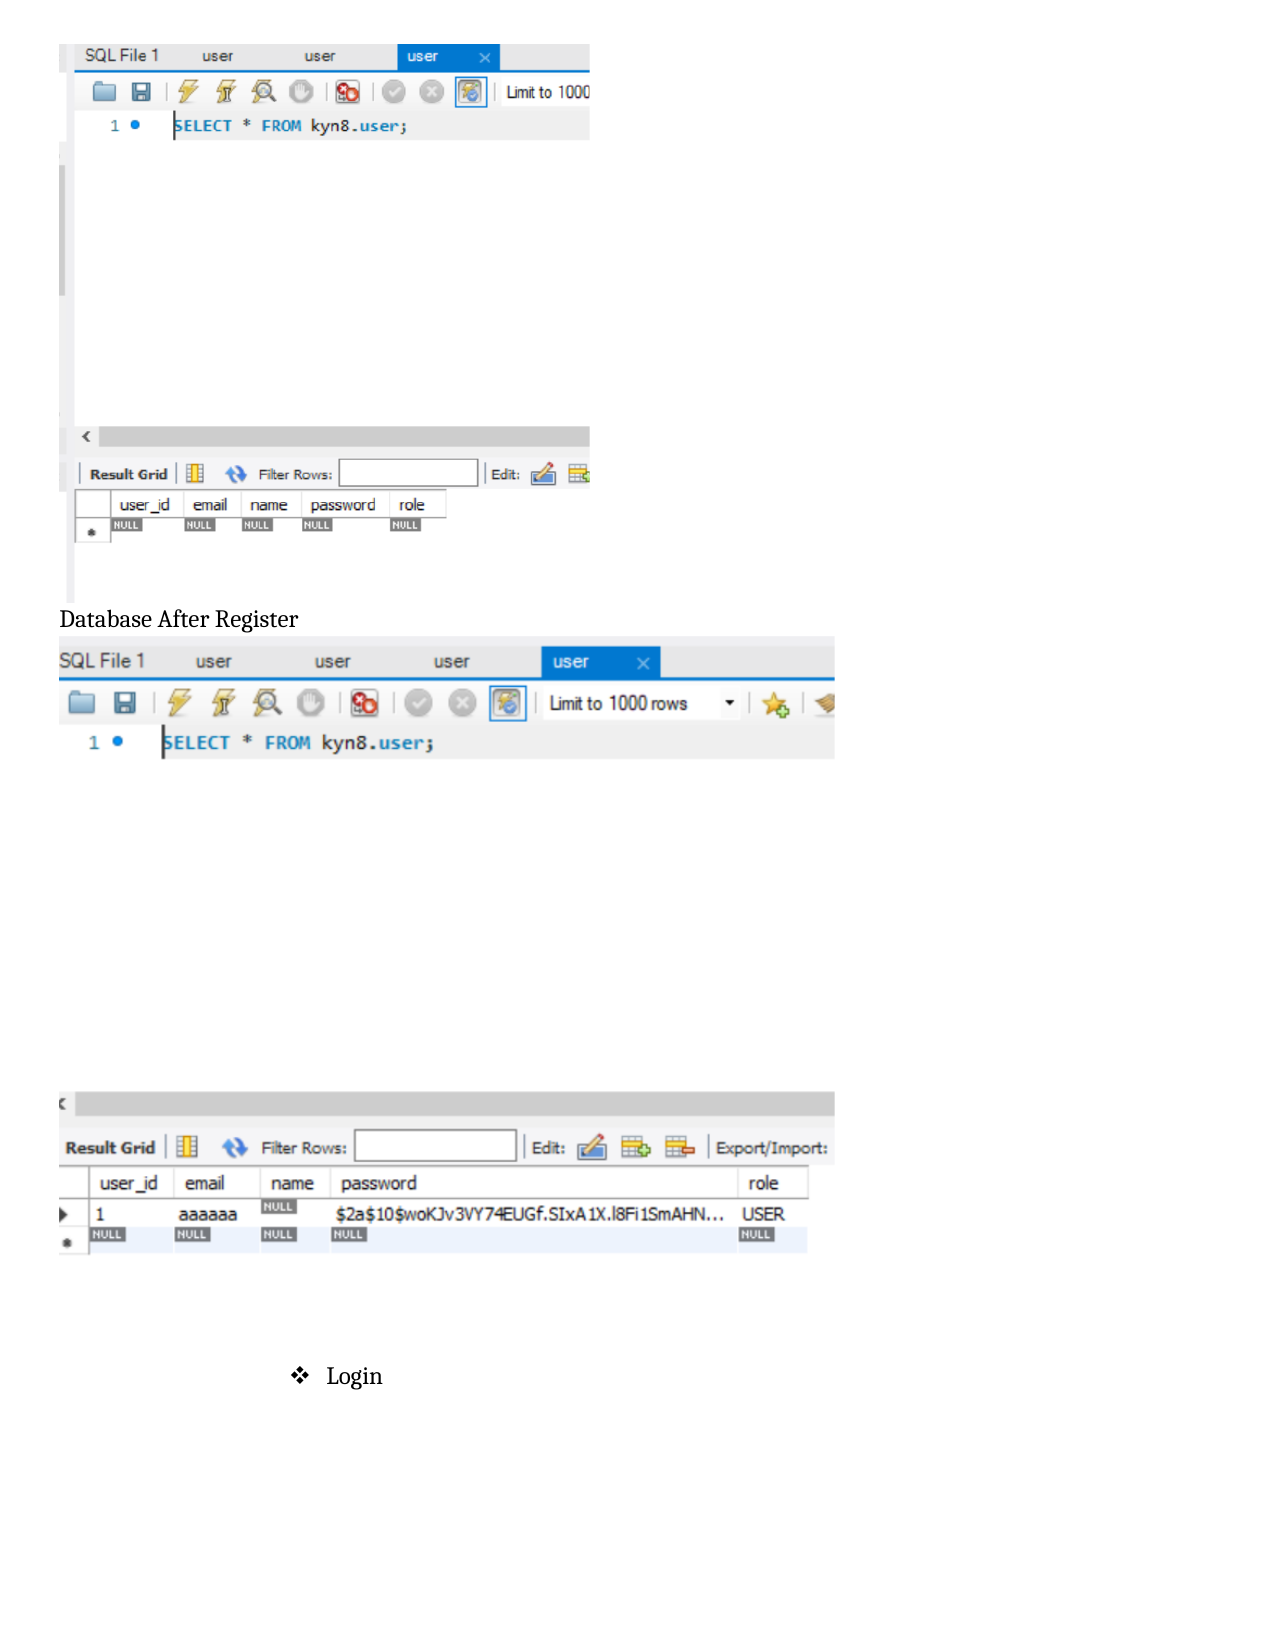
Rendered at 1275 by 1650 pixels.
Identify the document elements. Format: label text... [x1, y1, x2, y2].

list Login [288, 1362, 1226, 1422]
picture [59, 44, 590, 603]
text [59, 44, 1226, 1312]
picture [59, 636, 835, 1312]
